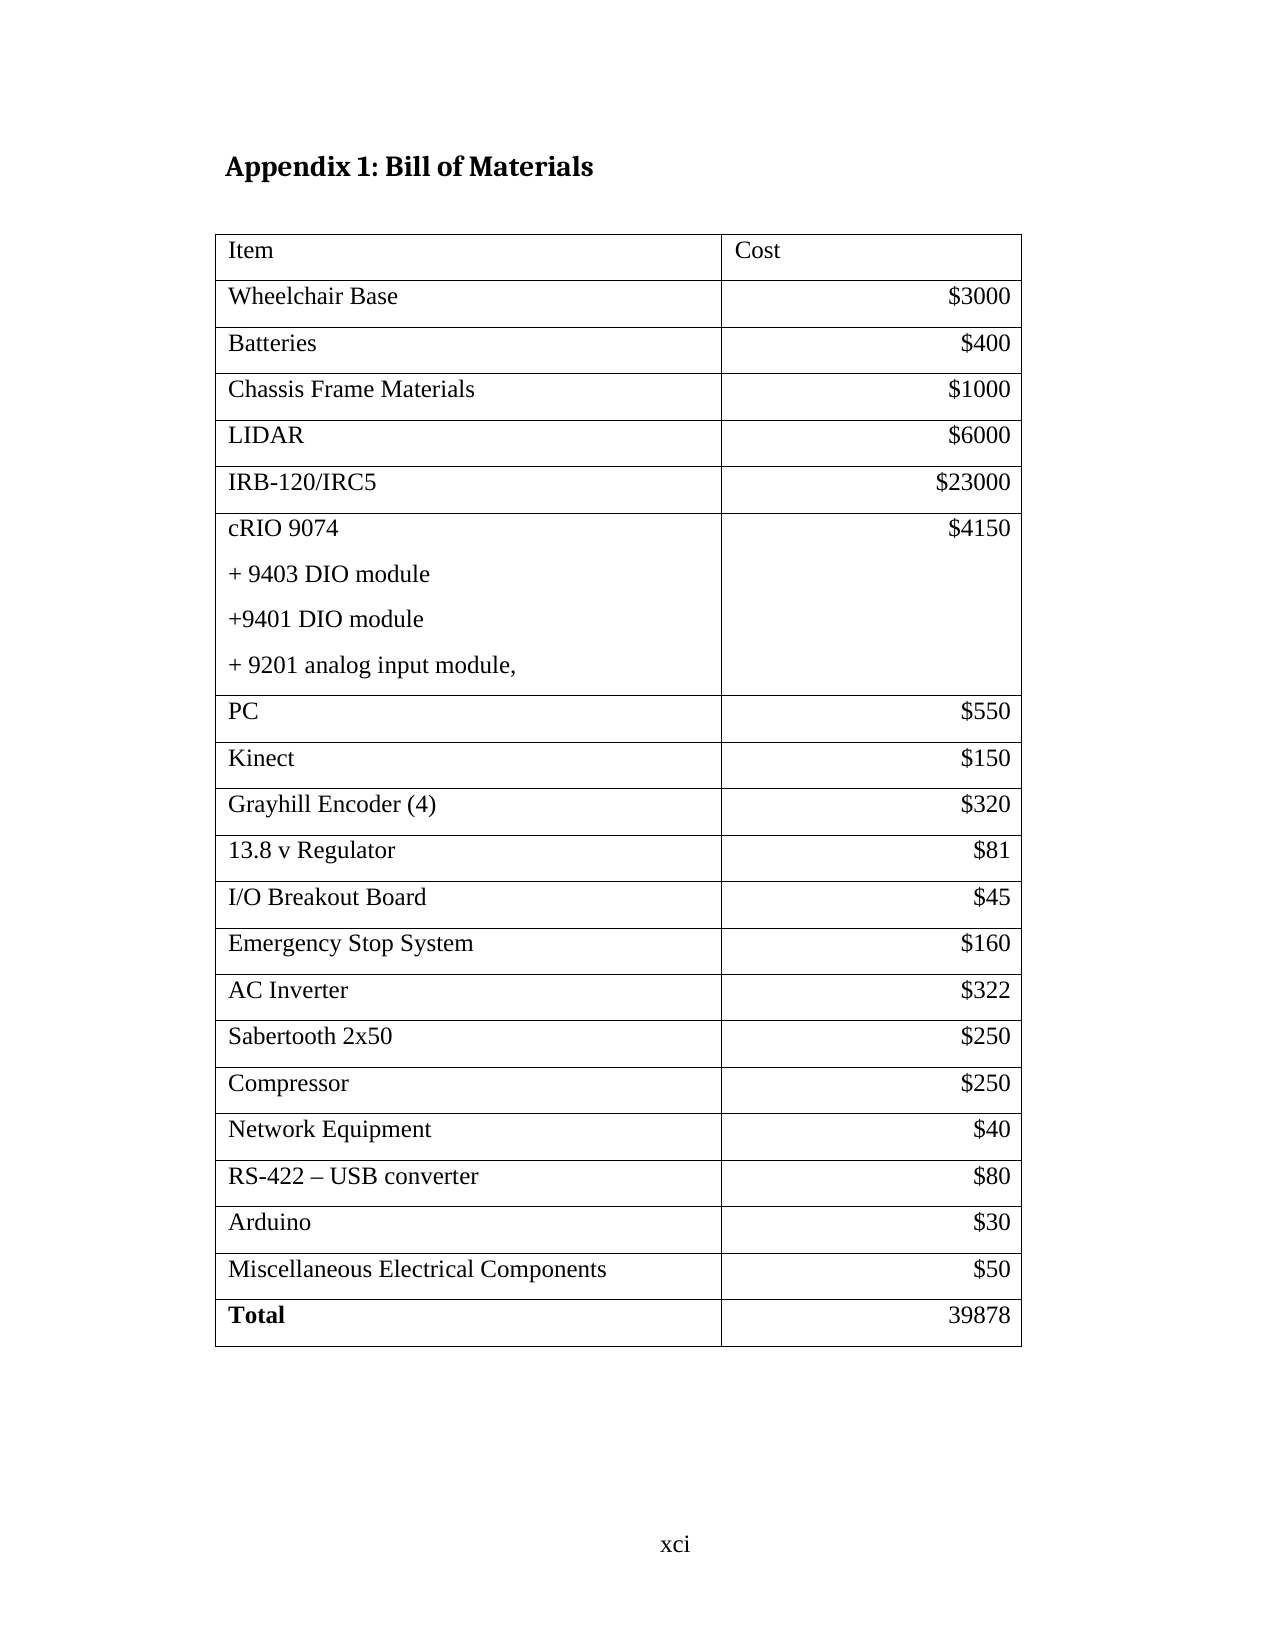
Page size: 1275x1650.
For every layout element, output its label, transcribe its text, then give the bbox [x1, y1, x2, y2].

table_cell RS-422 – USB converter [216, 1161, 721, 1206]
table_cell $81 [722, 836, 1021, 881]
table_header Item [216, 235, 721, 280]
table_cell $160 [722, 929, 1021, 974]
table_cell $23000 [722, 467, 1021, 512]
table_cell $80 [722, 1161, 1021, 1206]
table_cell Kinect [216, 743, 721, 788]
table_cell $30 [722, 1207, 1021, 1253]
table_cell Network Equipment [216, 1114, 721, 1160]
table_cell Miscellaneous Electrical Components [216, 1254, 721, 1299]
table_cell $400 [722, 328, 1021, 373]
table_cell $250 [722, 1068, 1021, 1113]
table_cell PC [216, 696, 721, 742]
table_cell Batteries [216, 328, 721, 373]
table_cell Grayhill Encoder (4) [216, 789, 721, 834]
table_cell Emergency Stop System [216, 929, 721, 974]
table_cell Compressor [216, 1068, 721, 1113]
table_cell $6000 [722, 421, 1021, 466]
table_cell Arduino [216, 1207, 721, 1253]
table_cell LIDAR [216, 421, 721, 466]
table_cell $1000 [722, 374, 1021, 419]
table_cell cRIO 9074 + 9403 DIO module +9401 DIO module + 9201 analog input module, [216, 514, 721, 695]
table_cell AC Inverter [216, 975, 721, 1020]
table_cell $40 [722, 1114, 1021, 1160]
table_cell $45 [722, 882, 1021, 927]
table_cell $250 [722, 1021, 1021, 1067]
table_cell $50 [722, 1254, 1021, 1299]
table_cell $39878.00 [722, 1300, 1021, 1346]
table_cell $550 [722, 696, 1021, 742]
table_cell $4150 [722, 514, 1021, 695]
table_cell 13.8 v Regulator [216, 836, 721, 881]
table_cell Wheelchair Base [216, 281, 721, 327]
table_cell Chassis Frame Materials [216, 374, 721, 419]
table_cell I/O Breakout Board [216, 882, 721, 927]
table_cell IRB-120/IRC5 [216, 467, 721, 512]
table_cell $3000 [722, 281, 1021, 327]
table_header Cost [722, 235, 1021, 280]
table_cell Sabertooth 2x50 [216, 1021, 721, 1067]
table_cell $322 [722, 975, 1021, 1020]
table_cell $320 [722, 789, 1021, 834]
table_cell Total [216, 1300, 721, 1346]
table_cell $150 [722, 743, 1021, 788]
subtitle Appendix 1: Bill of Materials [225, 150, 1125, 183]
